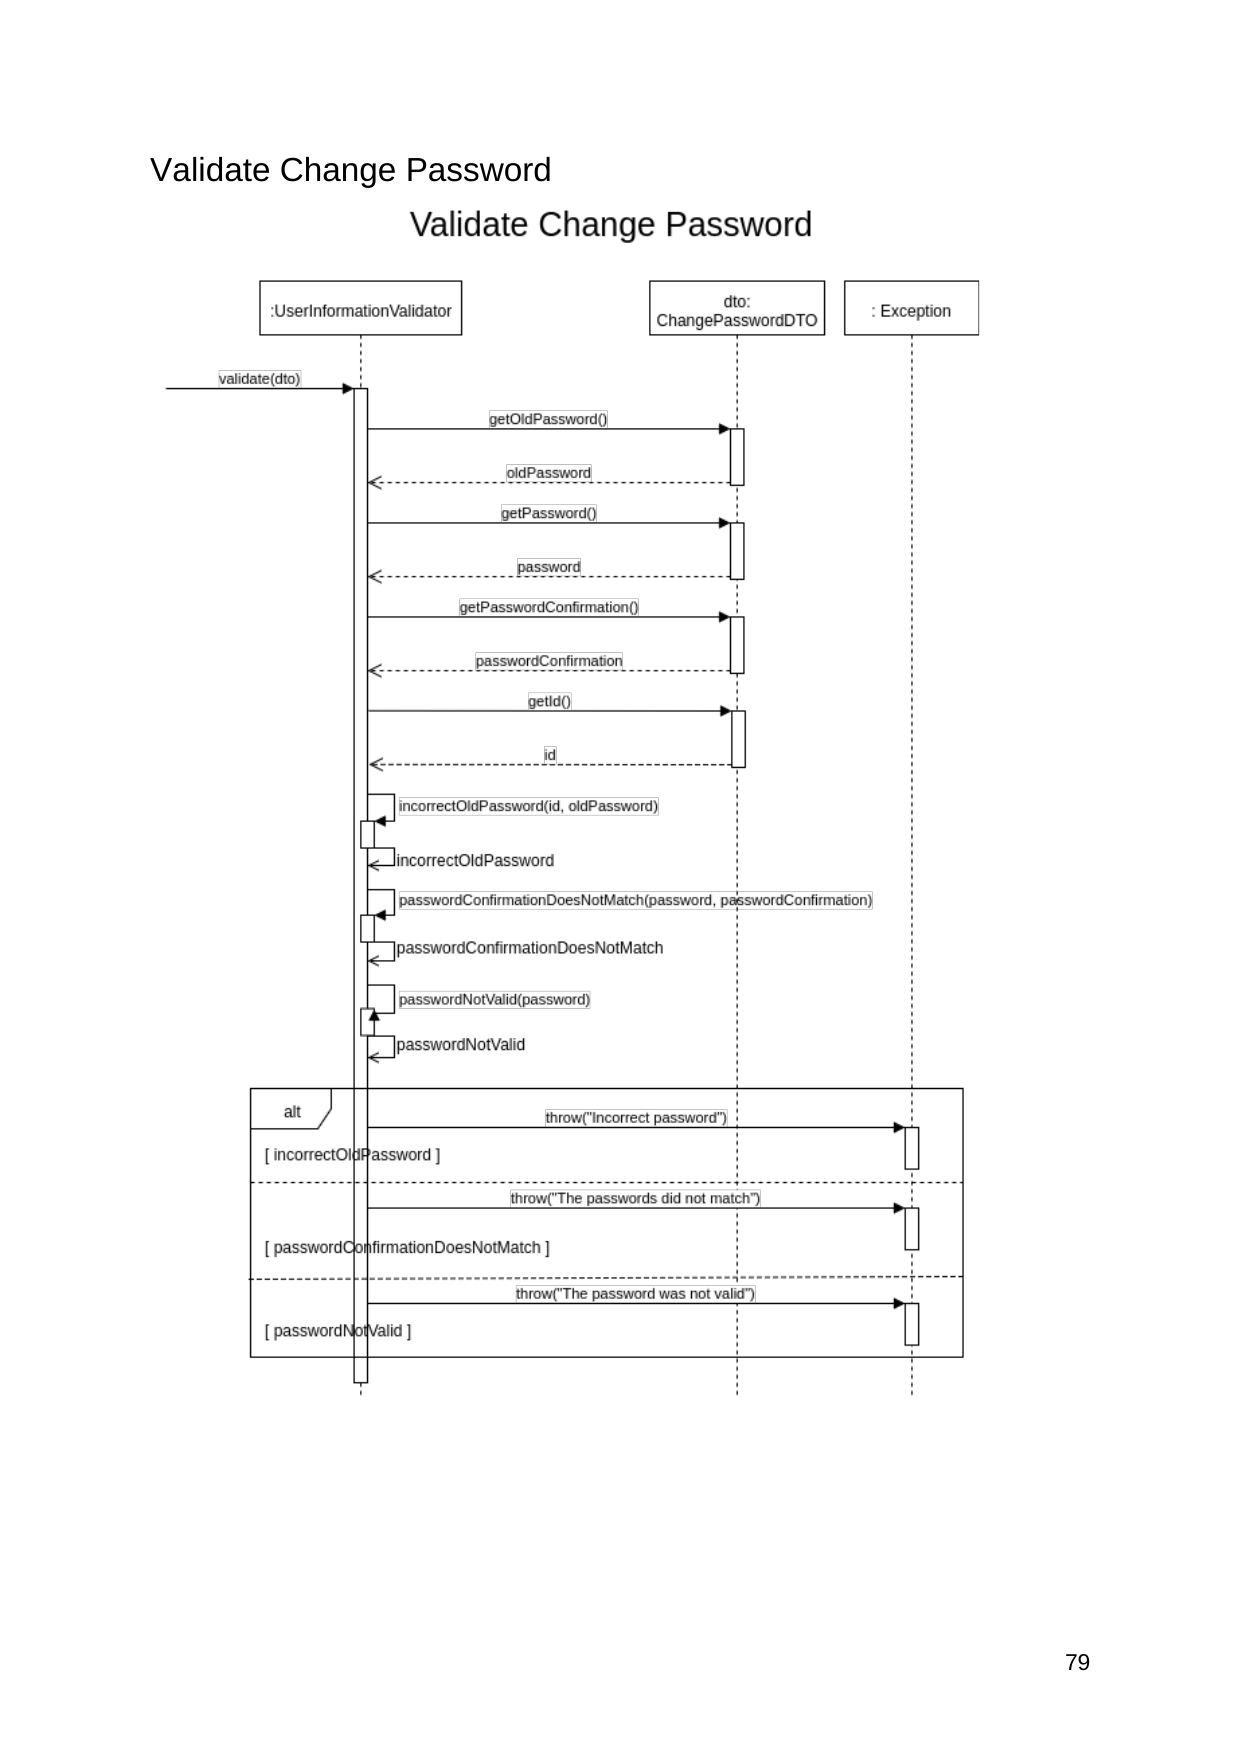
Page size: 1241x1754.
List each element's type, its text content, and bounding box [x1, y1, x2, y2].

picture [156, 201, 980, 1397]
subtitle Validate Change Password [150, 150, 1090, 188]
